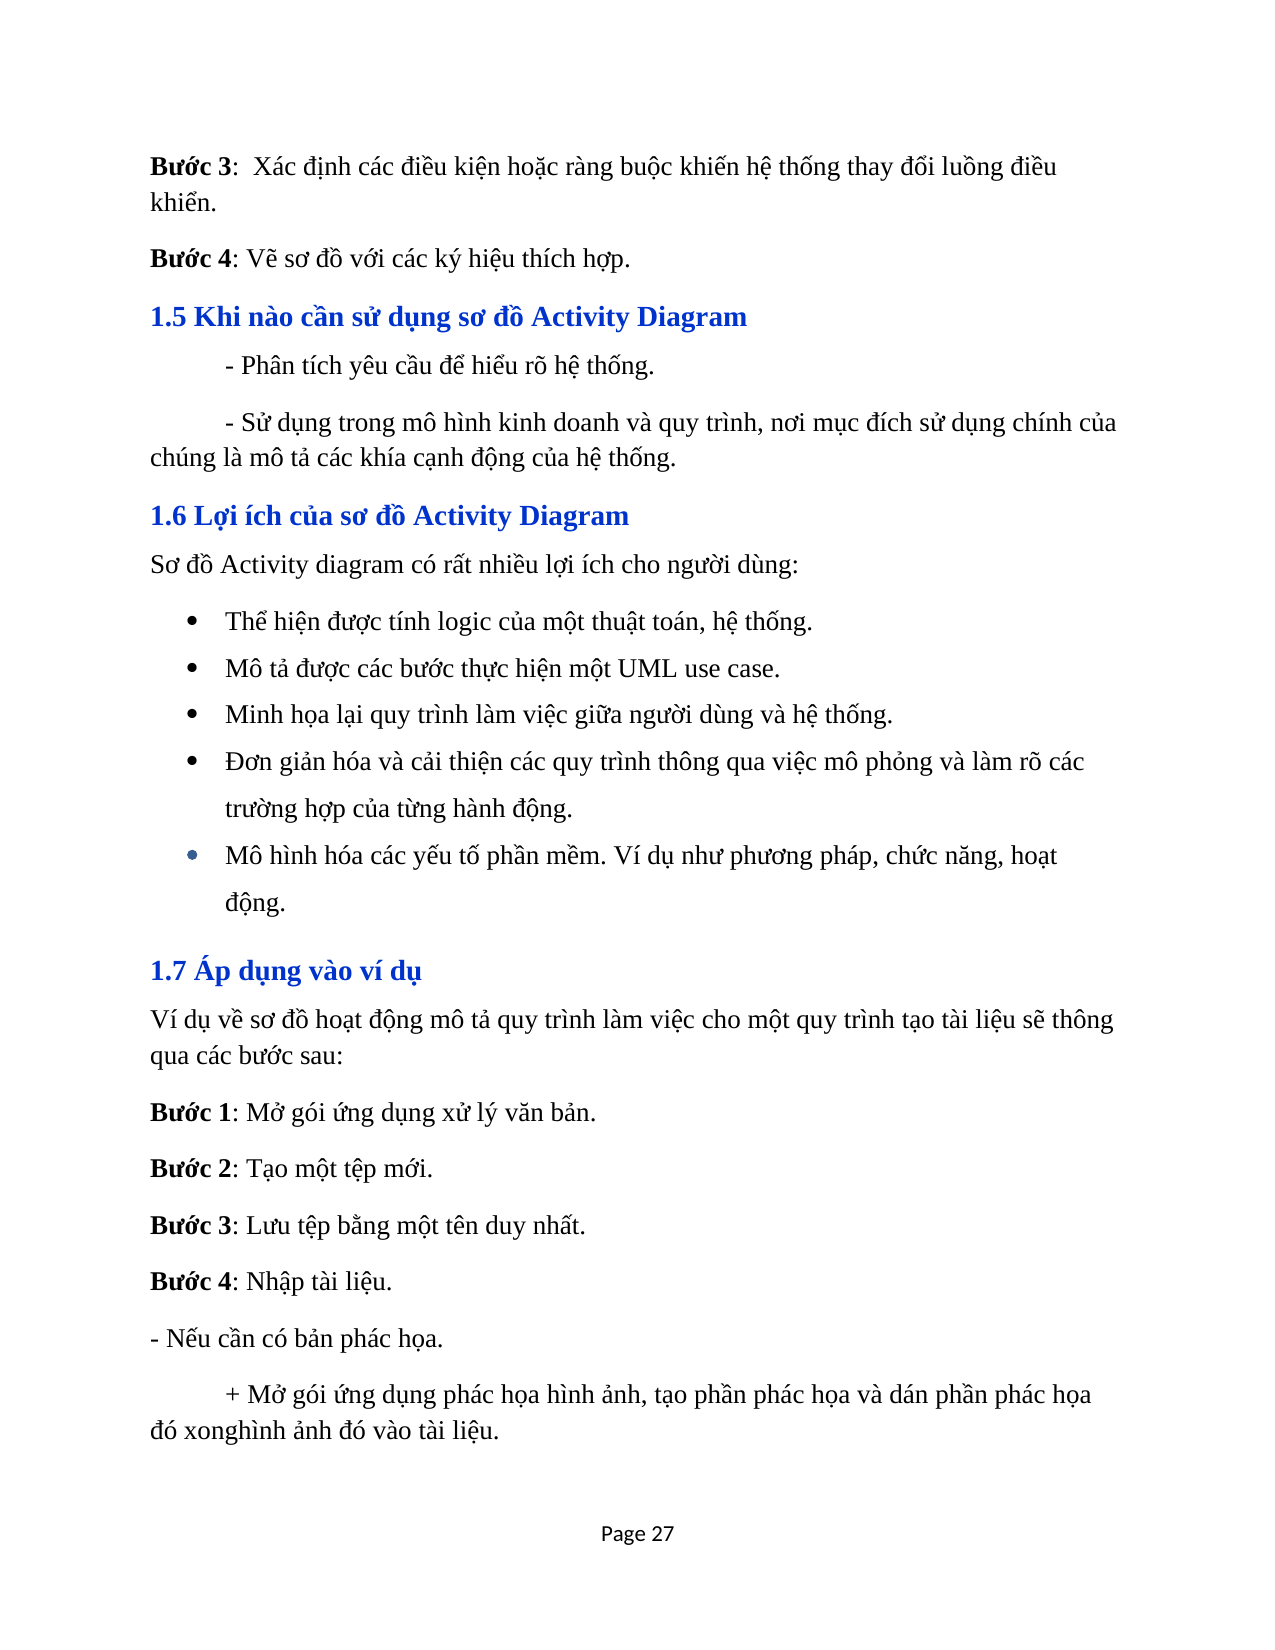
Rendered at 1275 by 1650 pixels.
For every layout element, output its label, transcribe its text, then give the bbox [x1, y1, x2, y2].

text + Mở gói ứng dụng phác họa hình ảnh, tạo phần phác họa và dán phần phác họa đó xonghình ảnh đó vào tài liệu. [150, 1379, 1125, 1446]
text Sơ đồ Activity diagram có rất nhiều lợi ích cho người dùng: [150, 548, 1125, 579]
list Thể hiện được tính logic của một thuật toán, hệ thống. [187, 605, 1125, 636]
subtitle 1.7 Áp dụng vào ví dụ [150, 953, 1125, 987]
text Bước 4: Nhập tài liệu. [150, 1266, 1125, 1297]
text - Sử dụng trong mô hình kinh doanh và quy trình, nơi mục đích sử dụng chính của chúng là mô tả các khía cạnh động của hệ thống. [150, 406, 1125, 473]
text Bước 3: Xác định các điều kiện hoặc ràng buộc khiến hệ thống thay đổi luồng điều khiển. [150, 150, 1125, 217]
text - Phân tích yêu cầu để hiểu rõ hệ thống. [150, 349, 1125, 380]
text Bước 2: Tạo một tệp mới. [150, 1152, 1125, 1183]
text Bước 4: Vẽ sơ đồ với các ký hiệu thích hợp. [150, 242, 1125, 273]
text - Nếu cần có bản phác họa. [150, 1322, 1125, 1353]
text Bước 1: Mở gói ứng dụng xử lý văn bản. [150, 1096, 1125, 1127]
text Bước 3: Lưu tệp bằng một tên duy nhất. [150, 1209, 1125, 1240]
list Mô hình hóa các yếu tố phần mềm. Ví dụ như phương pháp, chức năng, hoạt động. [187, 839, 1125, 917]
list Mô tả được các bước thực hiện một UML use case. [187, 652, 1125, 683]
list Đơn giản hóa và cải thiện các quy trình thông qua việc mô phỏng và làm rõ các trường hợp của từng hành động. [187, 746, 1125, 823]
subtitle 1.5 Khi nào cần sử dụng sơ đồ Activity Diagram [150, 299, 1125, 332]
subtitle 1.6 Lợi ích của sơ đồ Activity Diagram [150, 498, 1125, 532]
list Minh họa lại quy trình làm việc giữa người dùng và hệ thống. [187, 699, 1125, 730]
text Ví dụ về sơ đồ hoạt động mô tả quy trình làm việc cho một quy trình tạo tài liệu sẽ thông qua các bước sau: [150, 1003, 1125, 1070]
